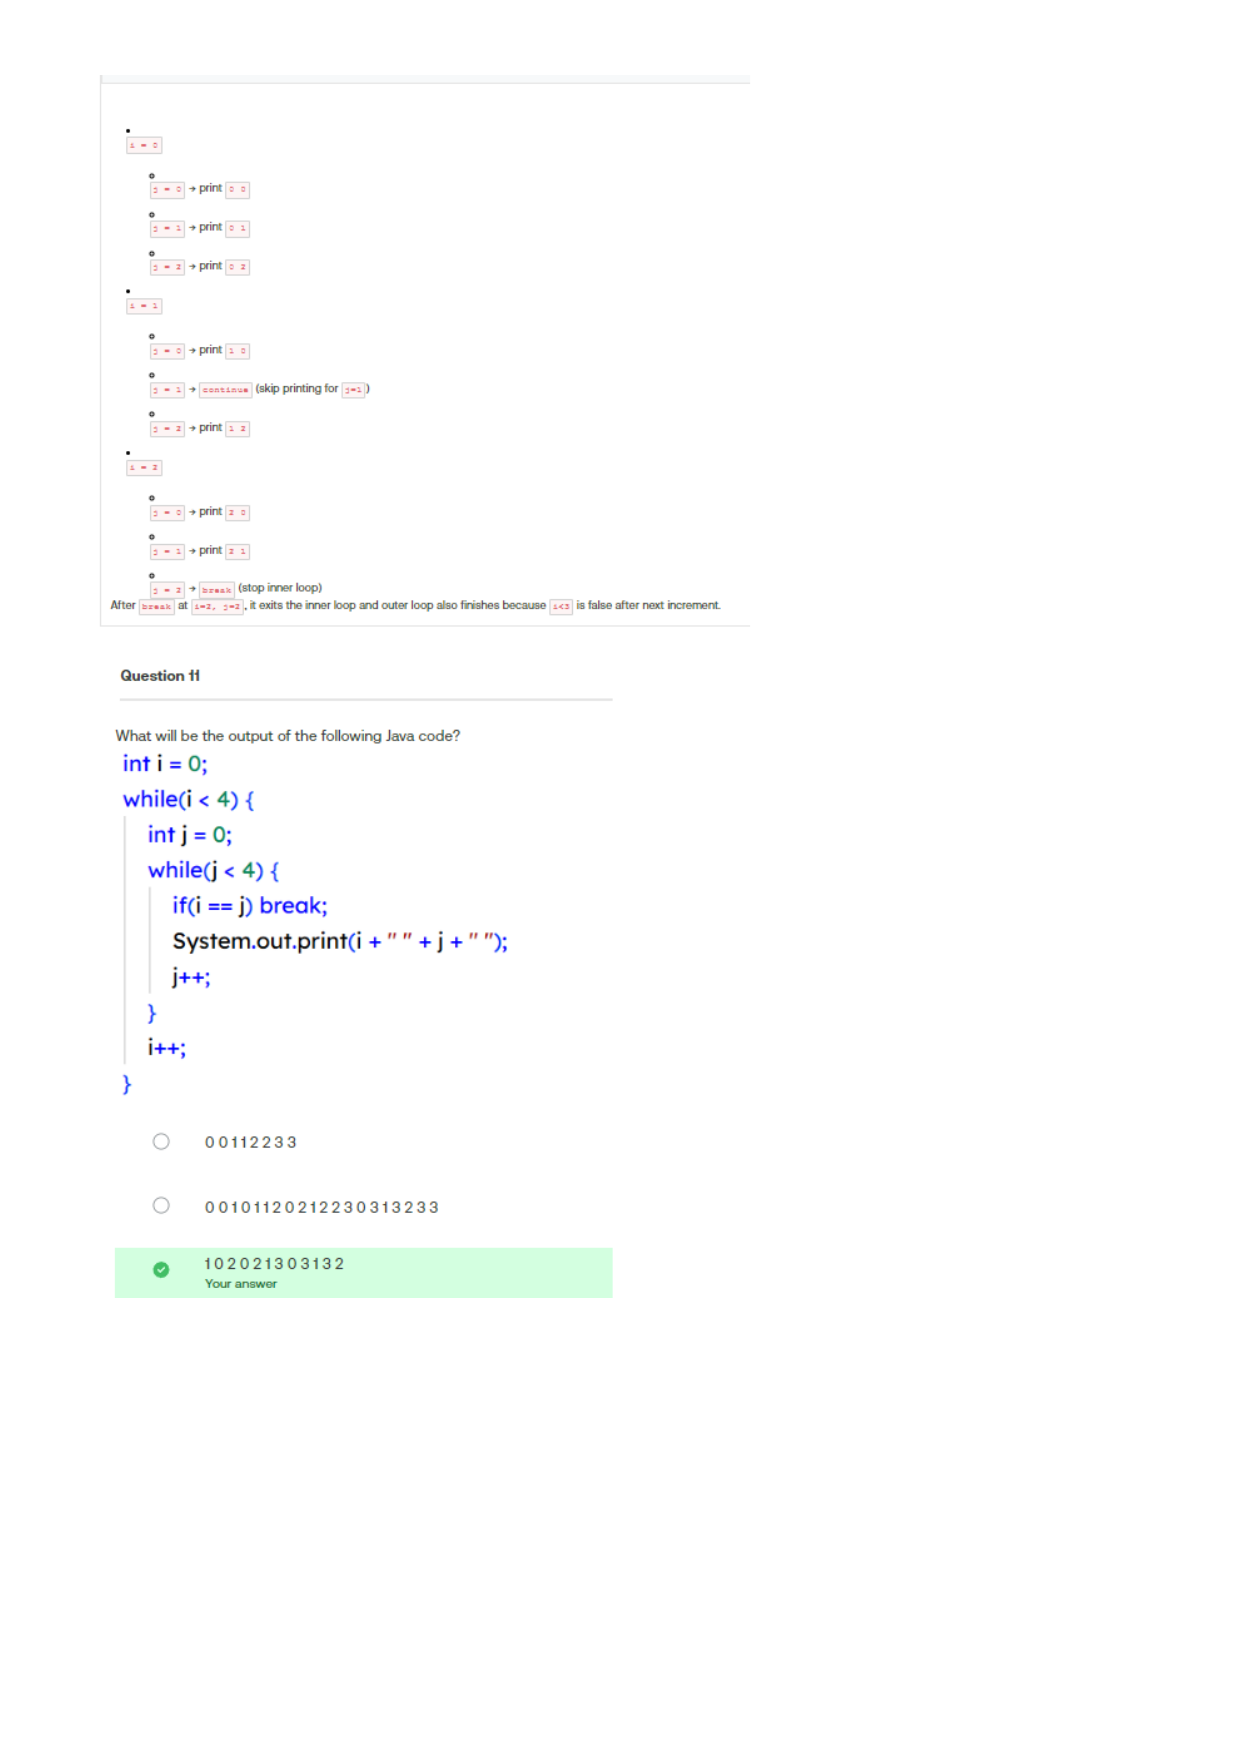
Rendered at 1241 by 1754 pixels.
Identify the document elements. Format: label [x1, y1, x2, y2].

picture [75, 651, 613, 1298]
picture [75, 75, 750, 633]
